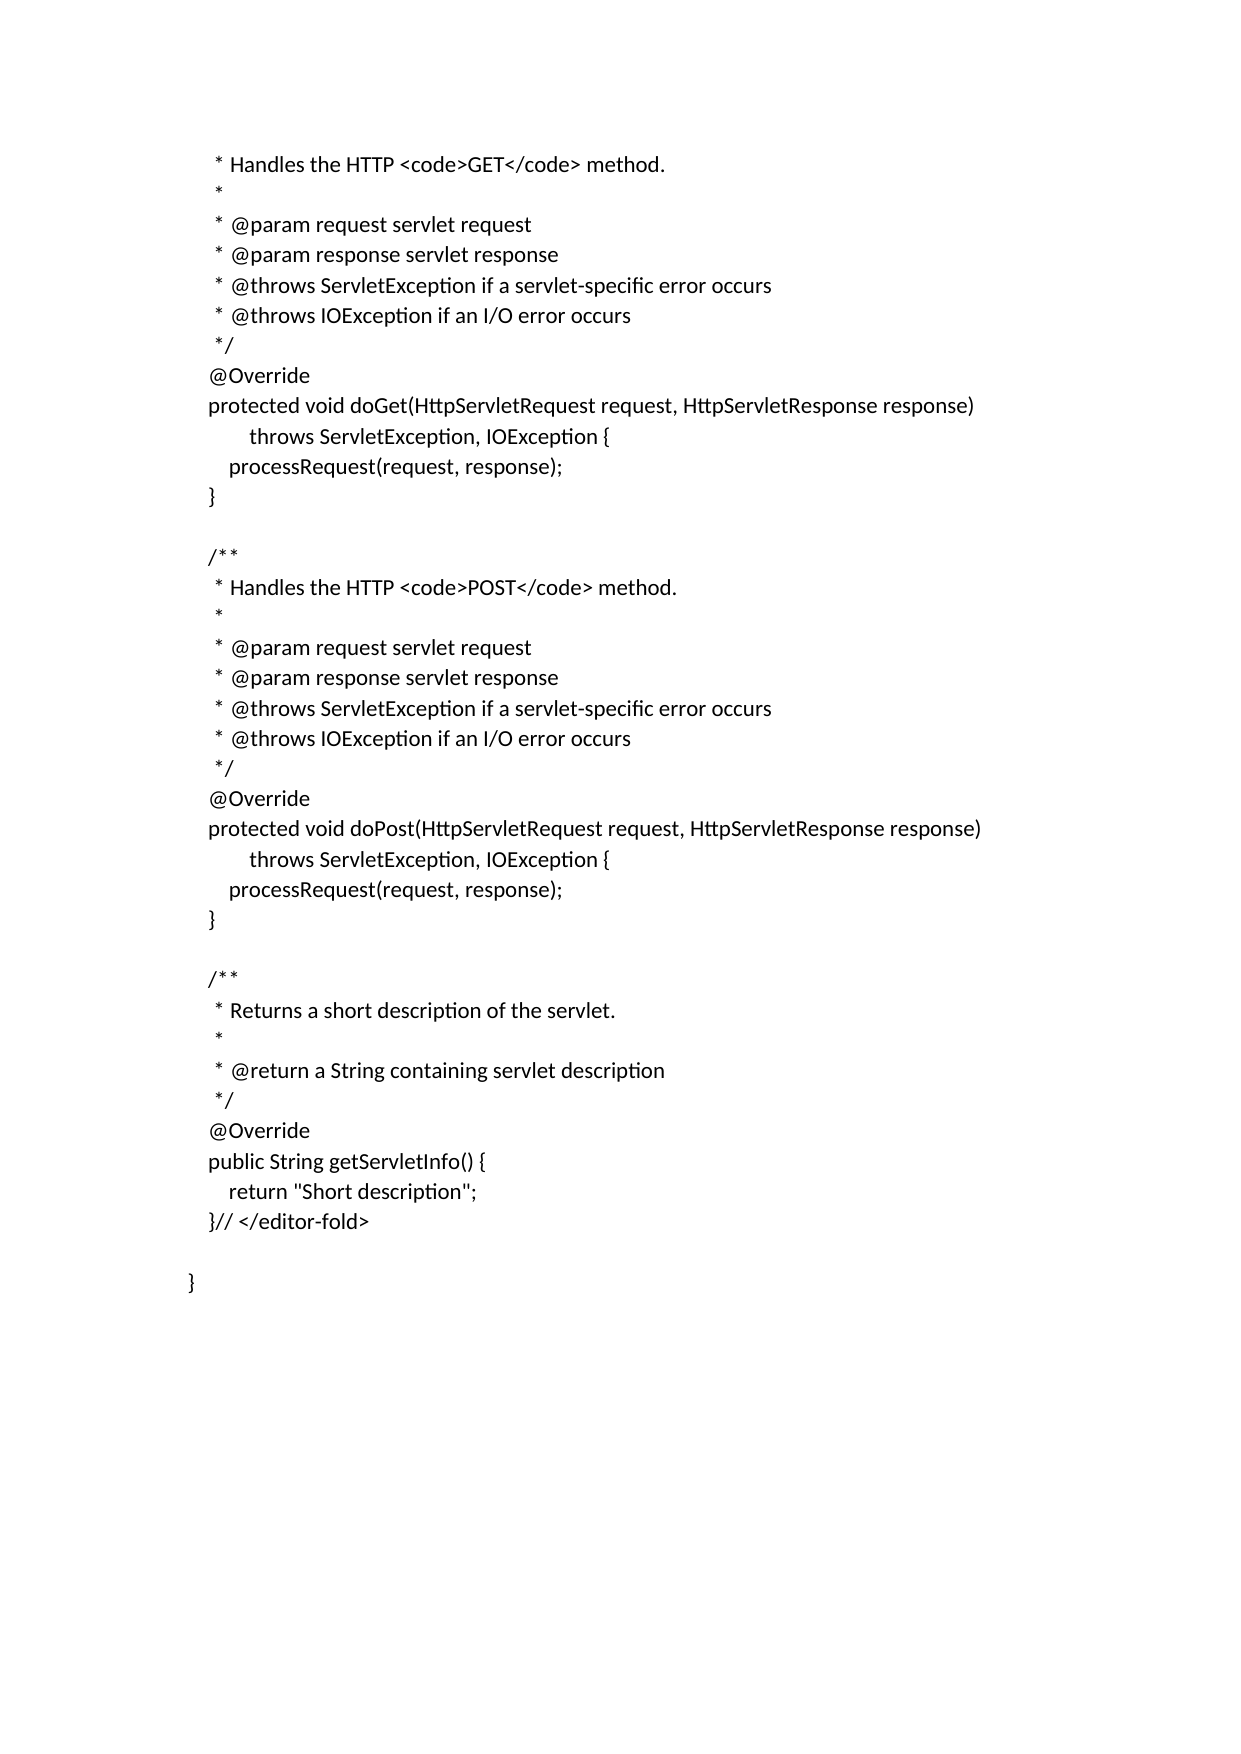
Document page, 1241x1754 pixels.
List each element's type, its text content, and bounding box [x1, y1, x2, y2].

list * [187, 180, 1090, 208]
list } [187, 905, 1090, 933]
list /** [187, 543, 1090, 571]
list /** [187, 966, 1090, 994]
list processRequest(request, response); [187, 875, 1090, 903]
list * @param response servlet response [187, 241, 1090, 269]
list throws ServletException, IOException { [187, 422, 1090, 450]
list @Override [187, 784, 1090, 812]
list }// </editor-fold> [187, 1207, 1090, 1235]
list * @throws ServletException if a servlet-specific error occurs [187, 694, 1090, 722]
list */ [187, 754, 1090, 782]
list */ [187, 331, 1090, 359]
list } [187, 1268, 1090, 1296]
list processRequest(request, response); [187, 452, 1090, 480]
list public String getServletInfo() { [187, 1147, 1090, 1175]
list protected void doGet(HttpServletRequest request, HttpServletResponse response) [187, 392, 1090, 420]
list throws ServletException, IOException { [187, 845, 1090, 873]
list * @param request servlet request [187, 210, 1090, 238]
list * @return a String containing servlet description [187, 1056, 1090, 1084]
list * @throws IOException if an I/O error occurs [187, 301, 1090, 329]
list @Override [187, 361, 1090, 389]
list * @throws ServletException if a servlet-specific error occurs [187, 271, 1090, 299]
list * [187, 603, 1090, 631]
list protected void doPost(HttpServletRequest request, HttpServletResponse response) [187, 814, 1090, 843]
list * Returns a short description of the servlet. [187, 996, 1090, 1024]
list * @param response servlet response [187, 663, 1090, 692]
list * @throws IOException if an I/O error occurs [187, 724, 1090, 752]
list return "Short description"; [187, 1177, 1090, 1205]
list * [187, 1026, 1090, 1054]
list */ [187, 1086, 1090, 1114]
list } [187, 482, 1090, 510]
list @Override [187, 1117, 1090, 1145]
list * @param request servlet request [187, 633, 1090, 661]
list * Handles the HTTP <code>GET</code> method. [187, 150, 1090, 178]
list * Handles the HTTP <code>POST</code> method. [187, 573, 1090, 601]
